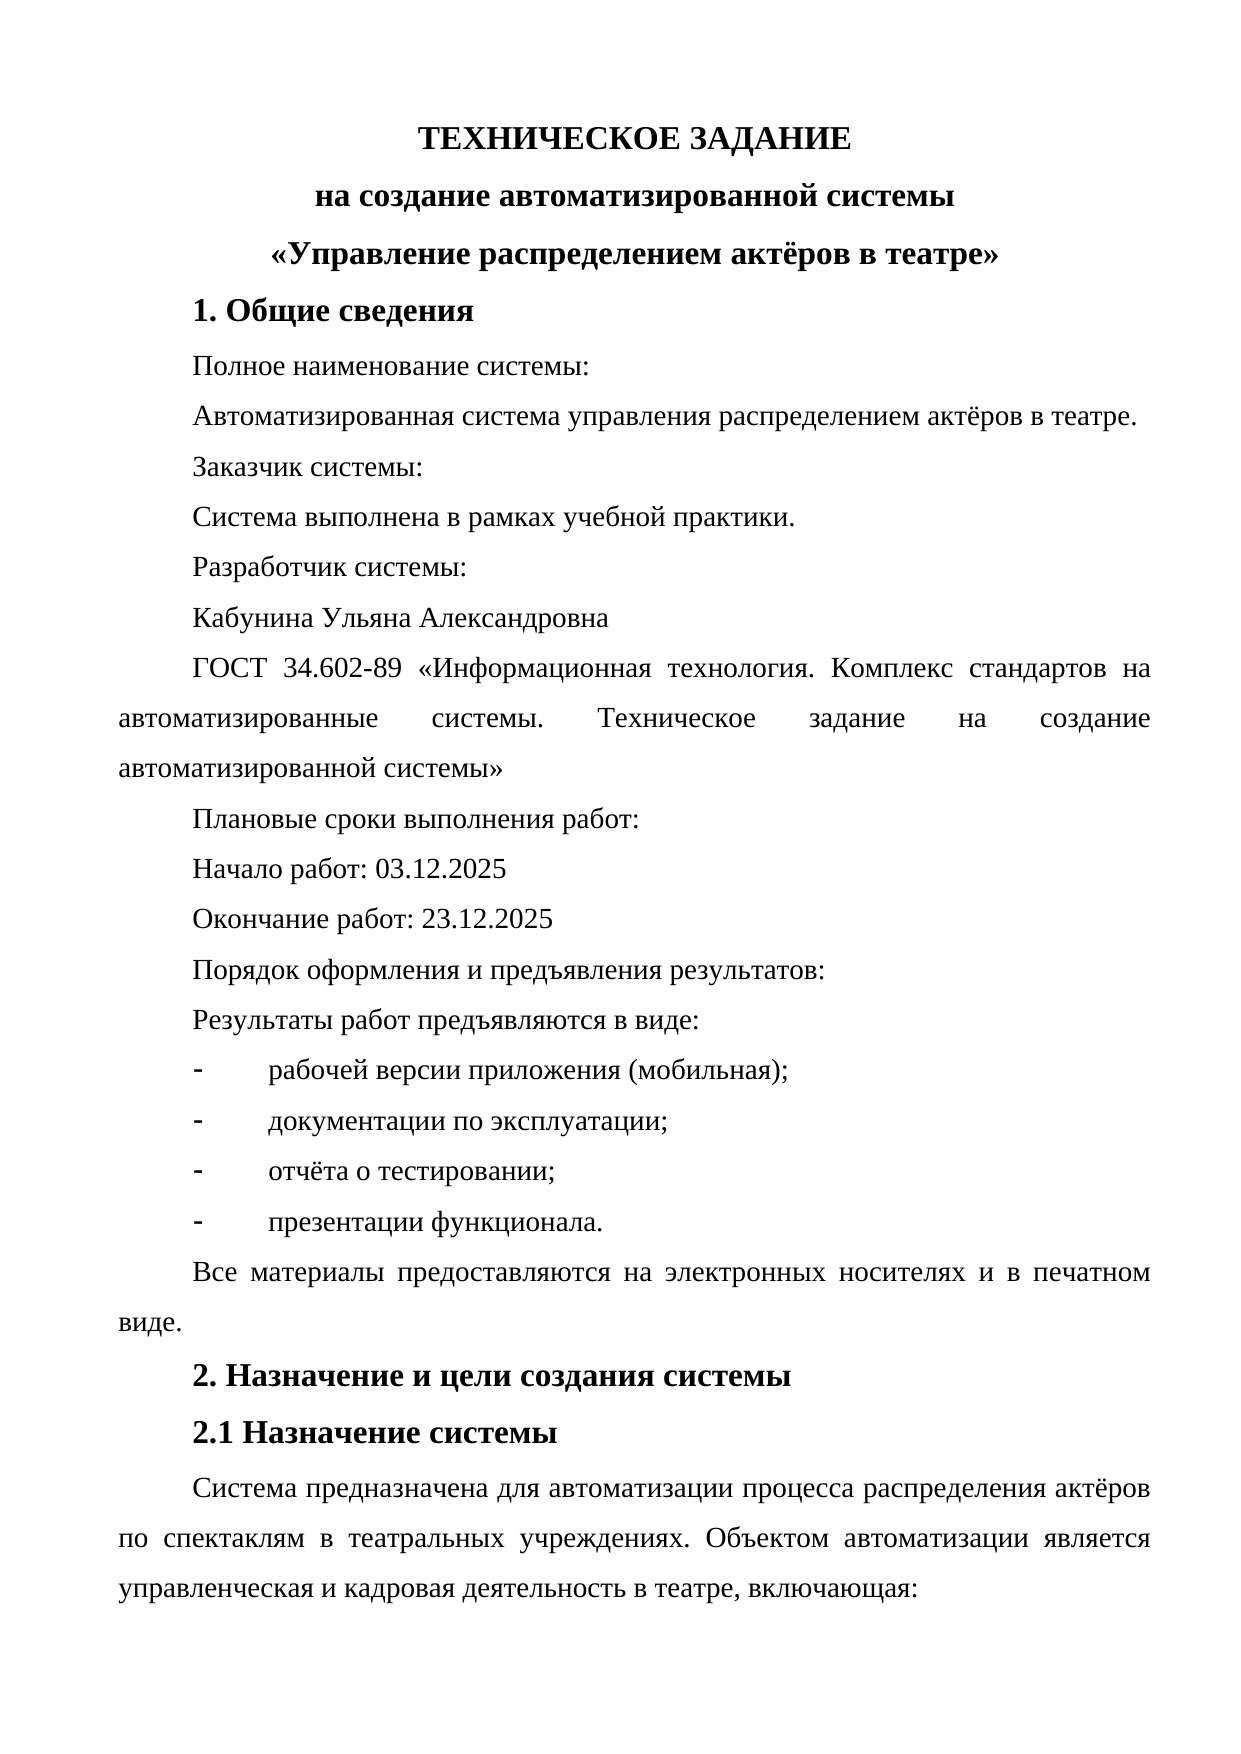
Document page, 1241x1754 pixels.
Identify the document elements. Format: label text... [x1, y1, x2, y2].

text ТЕХНИЧЕСКОЕ ЗАДАНИЕ [118, 118, 1152, 156]
text Заказчик системы: [118, 449, 1152, 482]
list отчёта о тестировании; [118, 1153, 1152, 1187]
text на создание автоматизированной системы [118, 176, 1152, 214]
text Результаты работ предъявляются в виде: [118, 1002, 1152, 1036]
text Полное наименование системы: [118, 348, 1152, 382]
text Автоматизированная система управления распределением актёров в театре. [118, 398, 1152, 432]
text 1. Общие сведения [118, 291, 1152, 329]
list документации по эксплуатации; [118, 1103, 1152, 1137]
text Начало работ: 03.12.2025 [118, 851, 1152, 885]
text ГОСТ 34.602-89 «Информационная технология. Комплекс стандартов на автоматизированные системы. Техническое задание на создание автоматизированной системы» [118, 650, 1152, 784]
text Разработчик системы: [118, 549, 1152, 583]
text Система выполнена в рамках учебной практики. [118, 499, 1152, 533]
text «Управление распределением актёров в театре» [118, 233, 1152, 271]
text Окончание работ: 23.12.2025 [118, 902, 1152, 935]
list рабочей версии приложения (мобильная); [118, 1052, 1152, 1086]
text Порядок оформления и предъявления результатов: [118, 952, 1152, 985]
list презентации функционала. [118, 1204, 1152, 1237]
text Система предназначена для автоматизации процесса распределения актёров по спектаклям в театральных учреждениях. Объектом автоматизации является управленческая и кадровая деятельность в театре, включающая: [118, 1470, 1152, 1604]
text Кабунина Ульяна Александровна [118, 600, 1152, 633]
text 2.1 Назначение системы [118, 1412, 1152, 1451]
text 2. Назначение и цели создания системы [118, 1355, 1152, 1393]
text Плановые сроки выполнения работ: [118, 801, 1152, 834]
text Все материалы предоставляются на электронных носителях и в печатном виде. [118, 1254, 1152, 1338]
